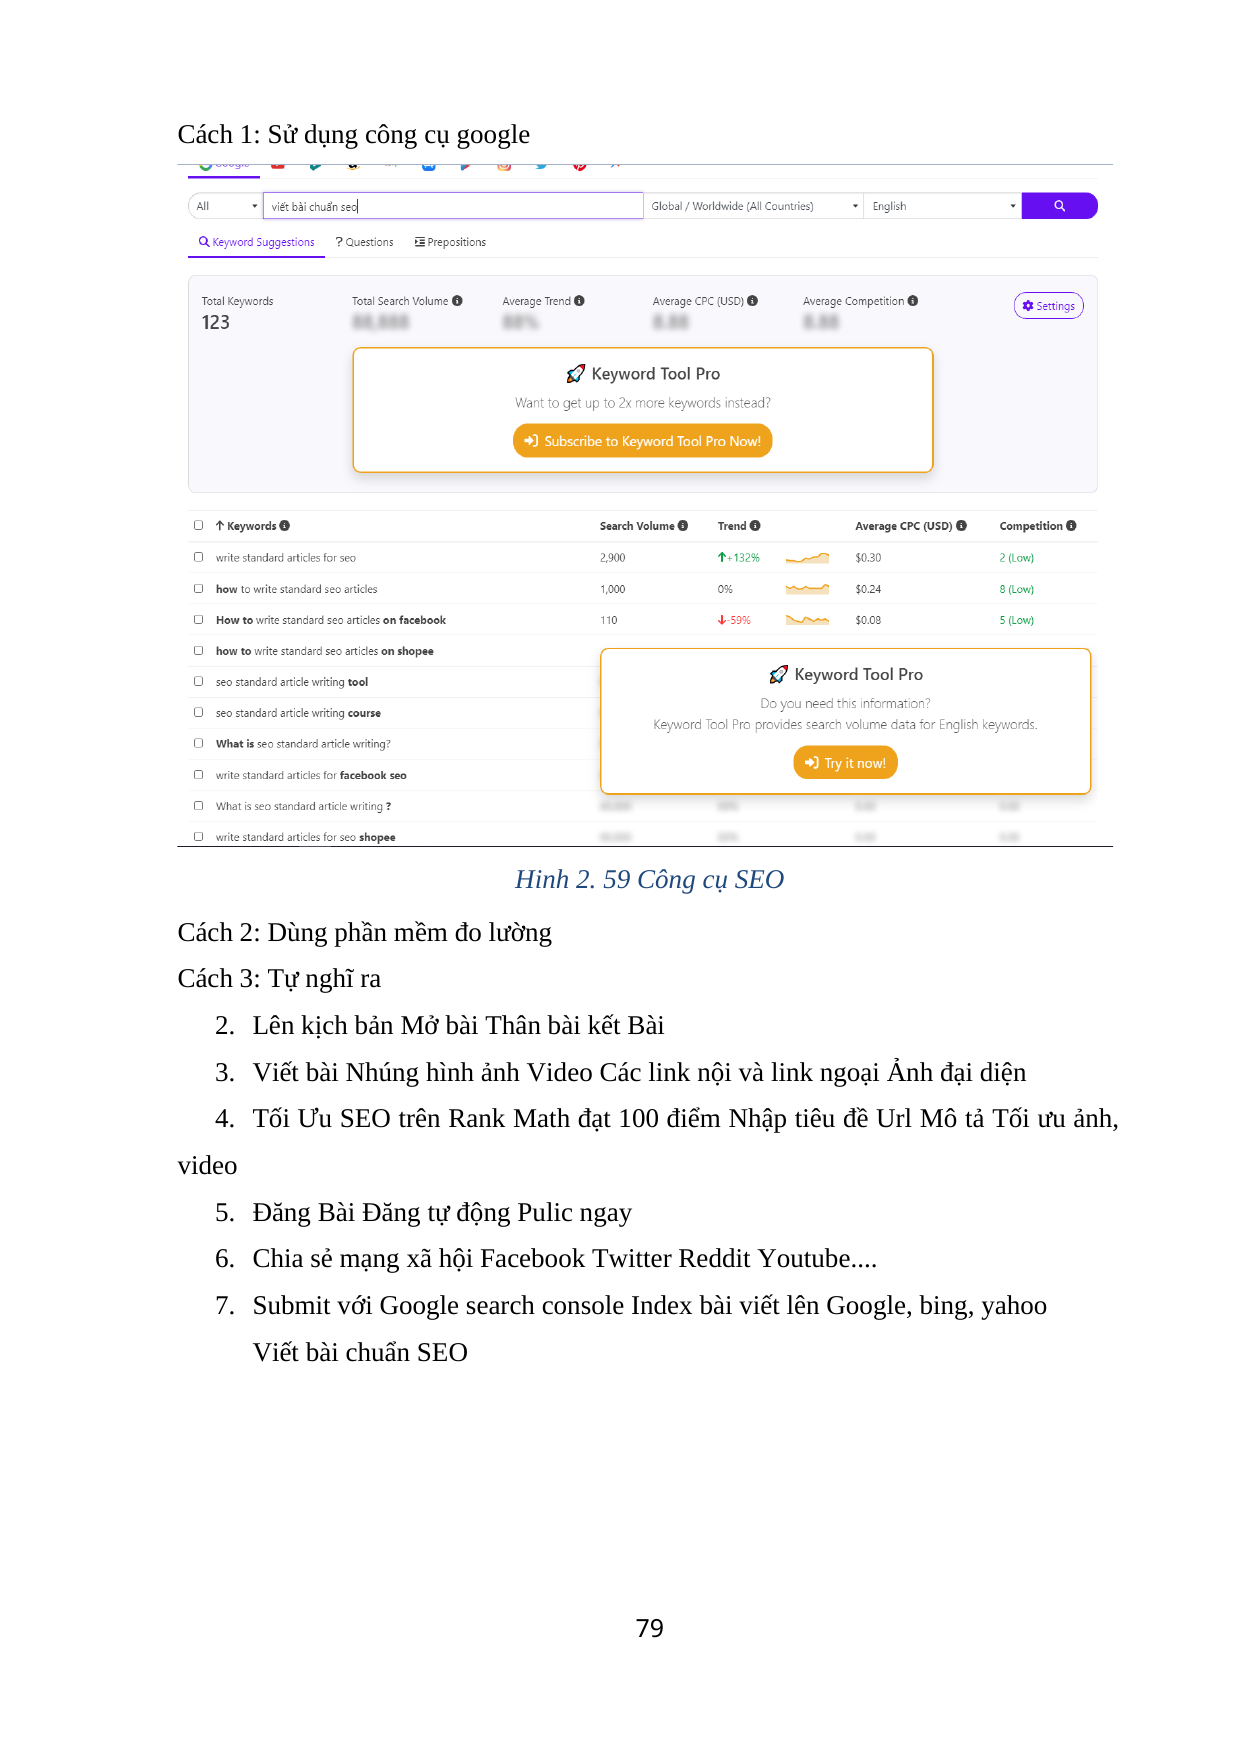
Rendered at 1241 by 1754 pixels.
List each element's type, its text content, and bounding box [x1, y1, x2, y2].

list Viết bài chuẩn SEO [252, 1336, 1122, 1367]
picture [177, 164, 1114, 847]
text Hinh 2. 59 Công cụ SEO [177, 864, 1122, 895]
text Cách 2: Dùng phần mềm đo lường [177, 916, 1122, 947]
text Cách 3: Tự nghĩ ra [177, 962, 1122, 993]
text Cách 1: Sử dụng công cụ google [177, 118, 1122, 149]
list Đăng Bài Đăng tự động Pulic ngay [215, 1196, 1122, 1227]
list Lên kịch bản Mở bài Thân bài kết Bài [215, 1009, 1122, 1040]
list Chia sẻ mạng xã hội Facebook Twitter Reddit Youtube.... [215, 1242, 1122, 1273]
list Viết bài Nhúng hình ảnh Video Các link nội và link ngoại Ảnh đại diện [215, 1056, 1122, 1087]
list Submit với Google search console Index bài viết lên Google, bing, yahoo [215, 1289, 1122, 1320]
list Tối Ưu SEO trên Rank Math đạt 100 điểm Nhập tiêu đề Url Mô tả Tối ưu ảnh, video [177, 1102, 1122, 1180]
